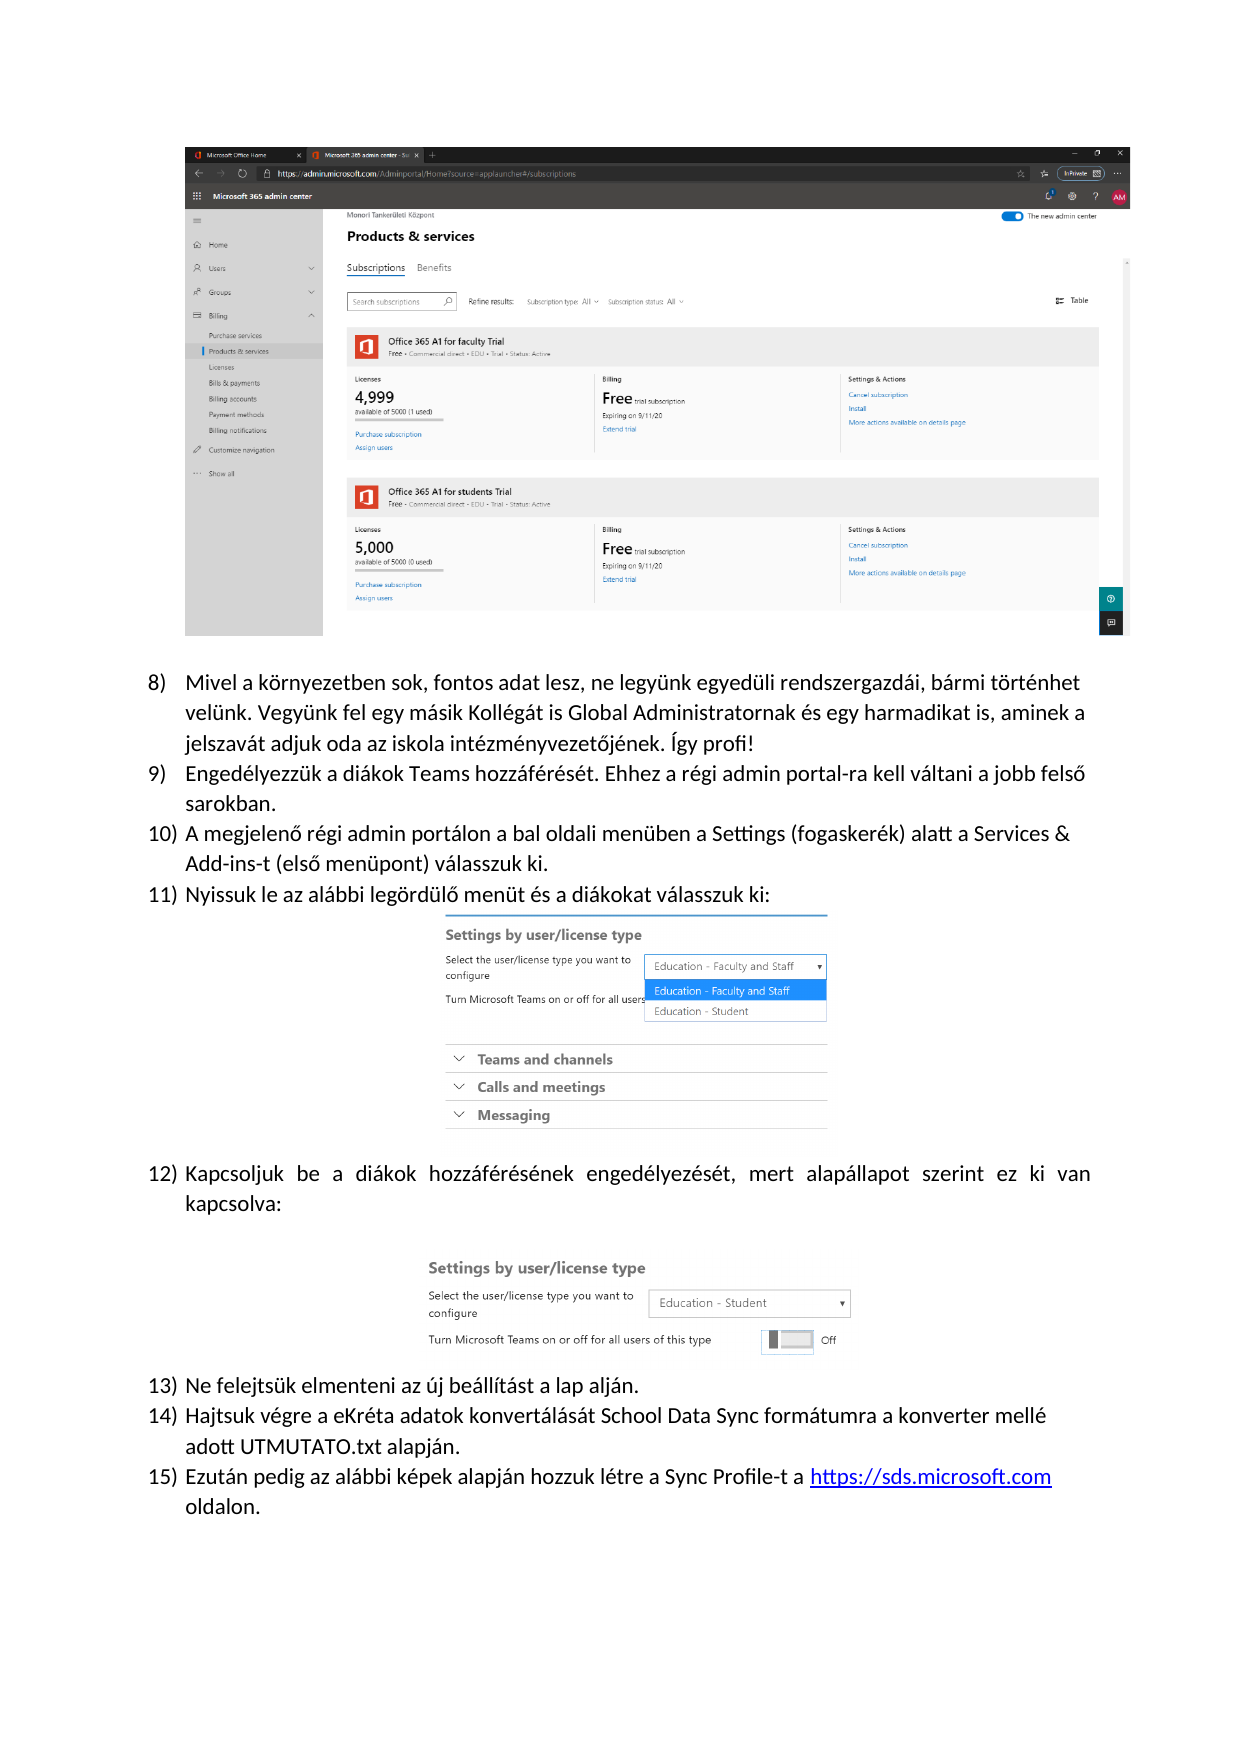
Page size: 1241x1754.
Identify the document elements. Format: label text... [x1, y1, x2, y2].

list Hajtsuk végre a eKréta adatok konvertálását School Data Sync formátumra a konverter mellé adott UTMUTATO.txt alapján. [148, 1402, 1093, 1460]
list A megjelenő régi admin portálon a bal oldali menüben a Settings (fogaskerék) alatt a Services & Add-ins-t (első menüpont) válasszuk ki. [148, 819, 1093, 877]
picture [419, 1249, 859, 1370]
list Kapcsoljuk be a diákok hozzáférésének engedélyezését, mert alapállapot szerint ez ki van kapcsolva: [148, 1159, 1093, 1217]
list Ezután pedig az alábbi képek alapján hozzuk létre a Sync Profile-t a https://sds.microsoft.com oldalon. [148, 1462, 1093, 1520]
picture [185, 147, 1130, 636]
list Ne felejtsük elmenteni az új beállítást a lap alján. [148, 1371, 1093, 1399]
list Nyissuk le az alábbi legördülő menüt és a diákokat válasszuk ki: [148, 880, 1093, 908]
picture [439, 910, 838, 1157]
list Mivel a környezetben sok, fontos adat lesz, ne legyünk egyedüli rendszergazdái, bármi történhet velünk. Vegyünk fel egy másik Kollégát is Global Administratornak és egy harmadikat is, aminek a jelszavát adjuk oda az iskola intézményvezetőjének. Így profi! [148, 668, 1093, 757]
list Engedélyezzük a diákok Teams hozzáférését. Ehhez a régi admin portal-ra kell váltani a jobb felső sarokban. [148, 759, 1093, 817]
